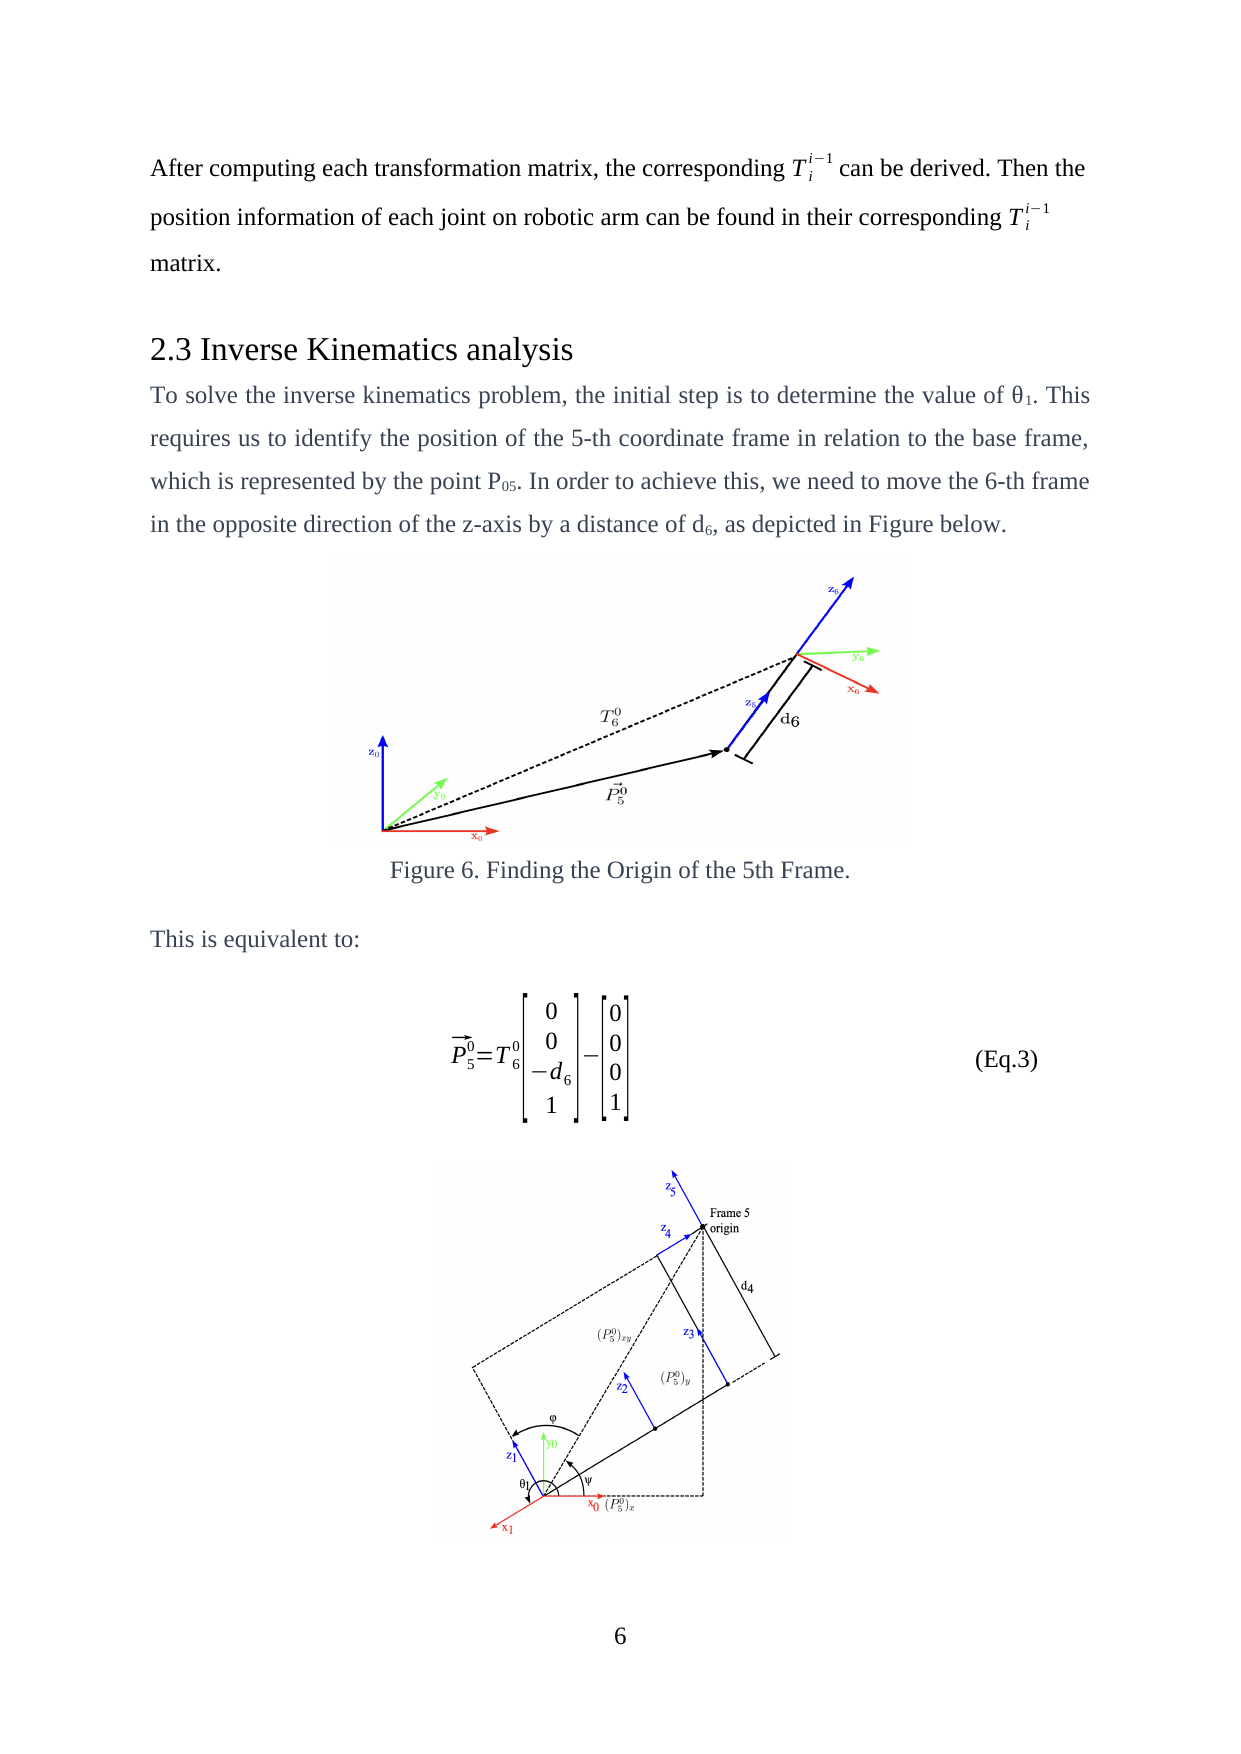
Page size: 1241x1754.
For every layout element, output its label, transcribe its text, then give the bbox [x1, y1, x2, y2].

text After computing each transformation matrix, the corresponding can be derived. Then the position information of each joint on robotic arm can be found in their corresponding matrix. [150, 150, 1090, 277]
picture [432, 1163, 794, 1545]
text To solve the inverse kinematics problem, the initial step is to determine the value of θ1. This requires us to identify the position of the 5-th coordinate frame in relation to the base frame, which is represented by the point P05. In order to achieve this, we need to move the 6-th frame in the opposite direction of the z-axis by a distance of d6, as depicted in Figure below. [150, 380, 1090, 538]
text This is equivalent to: [150, 924, 1090, 952]
picture [329, 552, 911, 842]
text Figure 6. Finding the Origin of the 5th Frame. [150, 856, 1090, 884]
text (Eq.3) [375, 992, 1090, 1124]
subtitle 2.3 Inverse Kinematics analysis [150, 329, 1090, 367]
